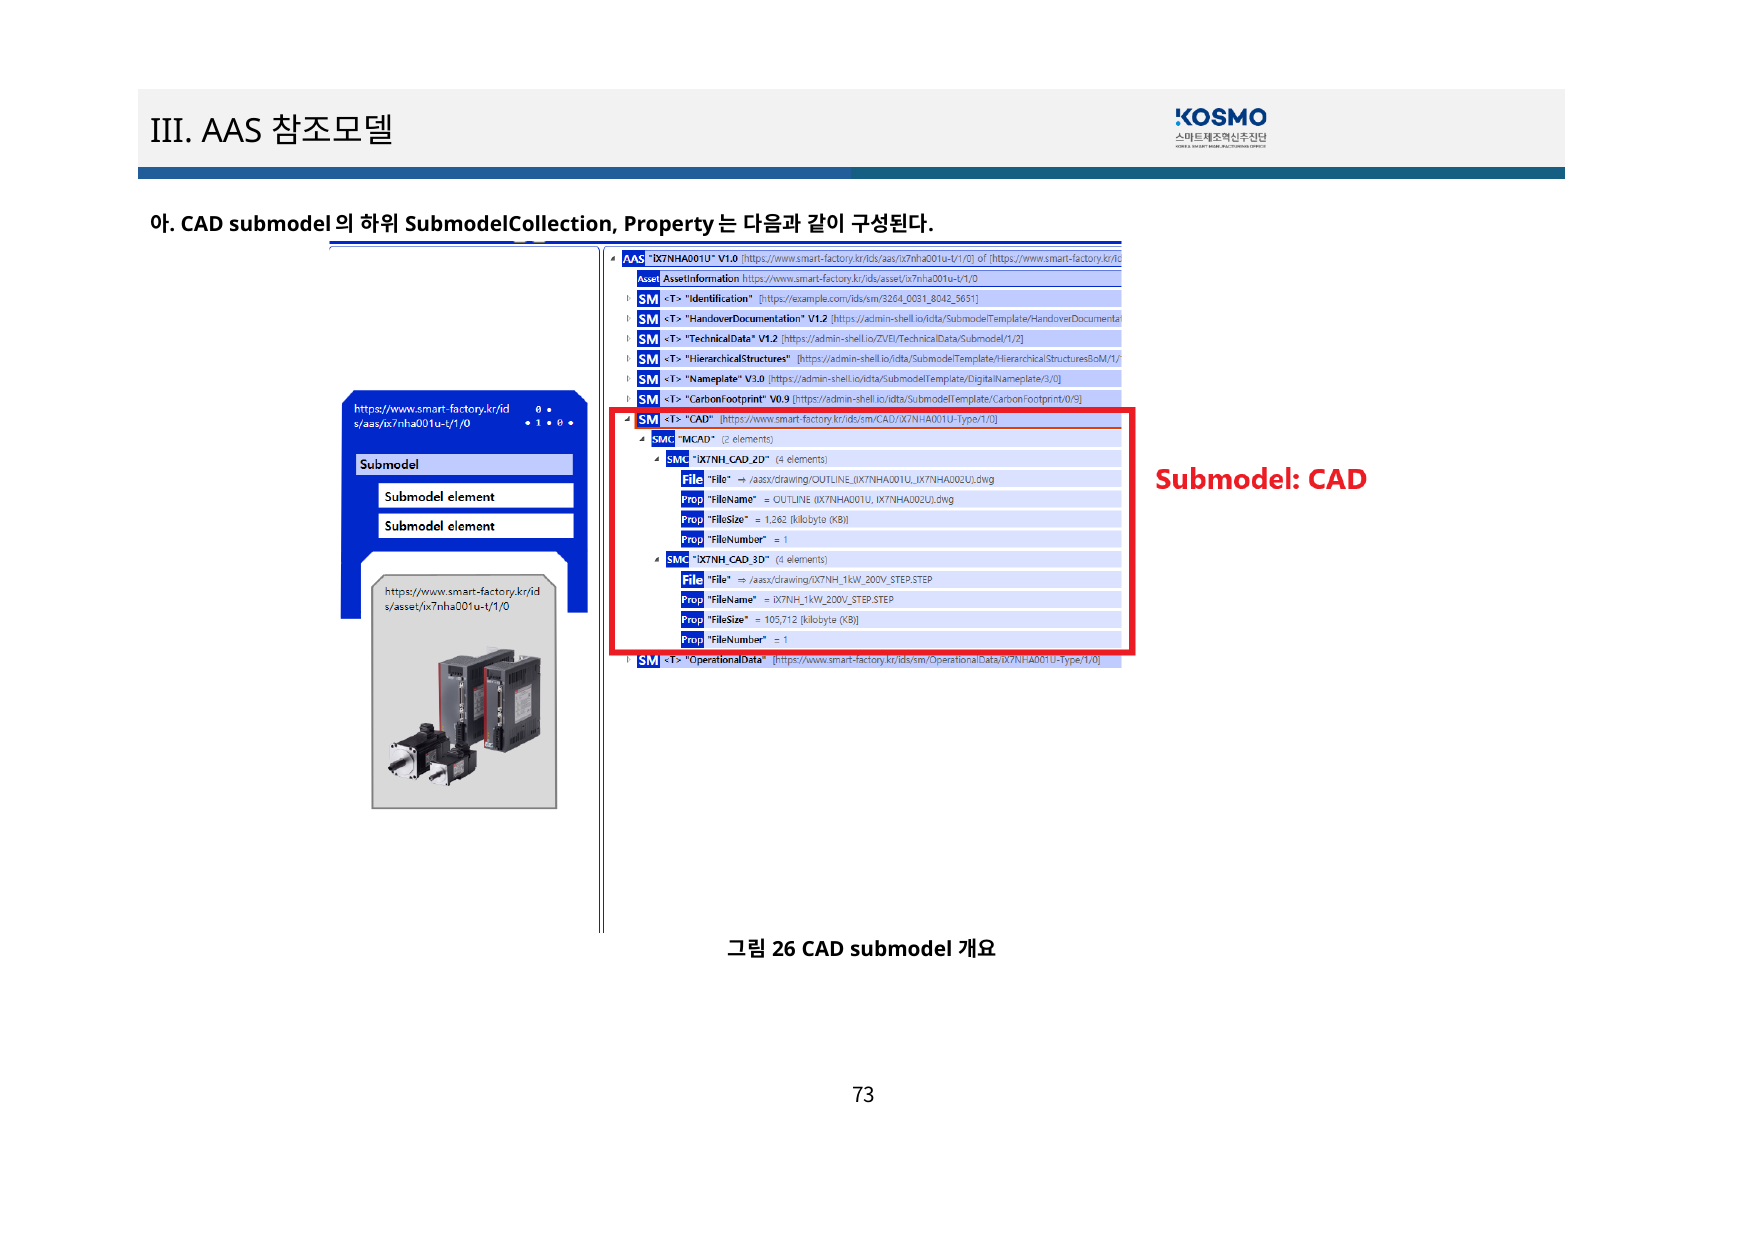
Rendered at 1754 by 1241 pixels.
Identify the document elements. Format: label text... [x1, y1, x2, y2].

picture [1175, 108, 1267, 148]
picture [326, 240, 1397, 933]
text 아. CAD submodel의 하위 SubmodelCollection, Property는 다음과 같이 구성된다. [150, 207, 1577, 238]
